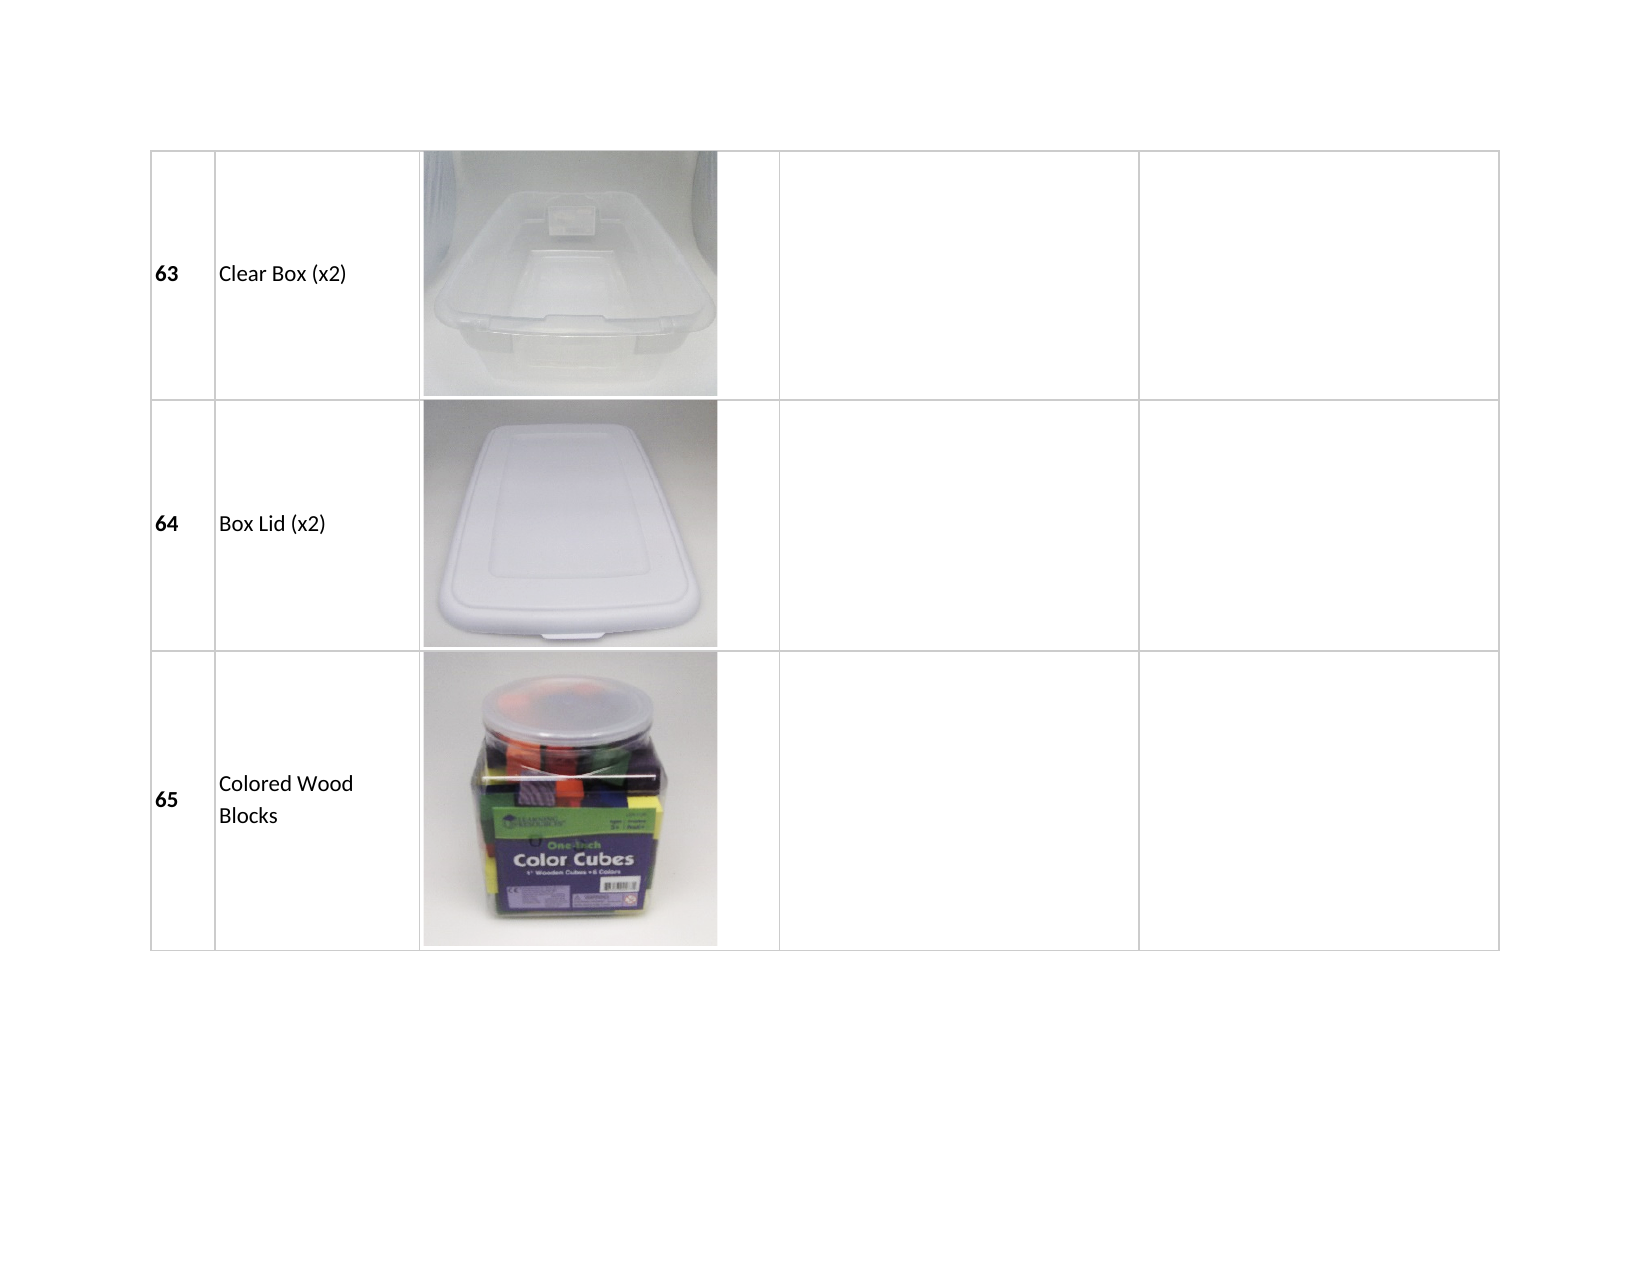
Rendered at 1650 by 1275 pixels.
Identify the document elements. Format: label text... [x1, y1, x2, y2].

table_cell [420, 401, 779, 650]
table_cell [780, 652, 1138, 949]
table_cell [420, 152, 779, 399]
table_cell [780, 401, 1138, 650]
table_cell 64 [152, 401, 214, 650]
table_cell Colored Wood Blocks [216, 652, 419, 949]
table_cell [1140, 652, 1498, 949]
table_cell [1140, 401, 1498, 650]
picture [423, 652, 718, 946]
table_cell Box Lid (x2) [216, 401, 419, 650]
table_cell Clear Box (x2) [216, 152, 419, 399]
picture [423, 400, 718, 647]
table_cell 65 [152, 652, 214, 949]
picture [423, 151, 718, 396]
table_cell 63 [152, 152, 214, 399]
table_cell [420, 652, 779, 949]
table_cell [780, 152, 1138, 399]
table_cell [1140, 152, 1498, 399]
